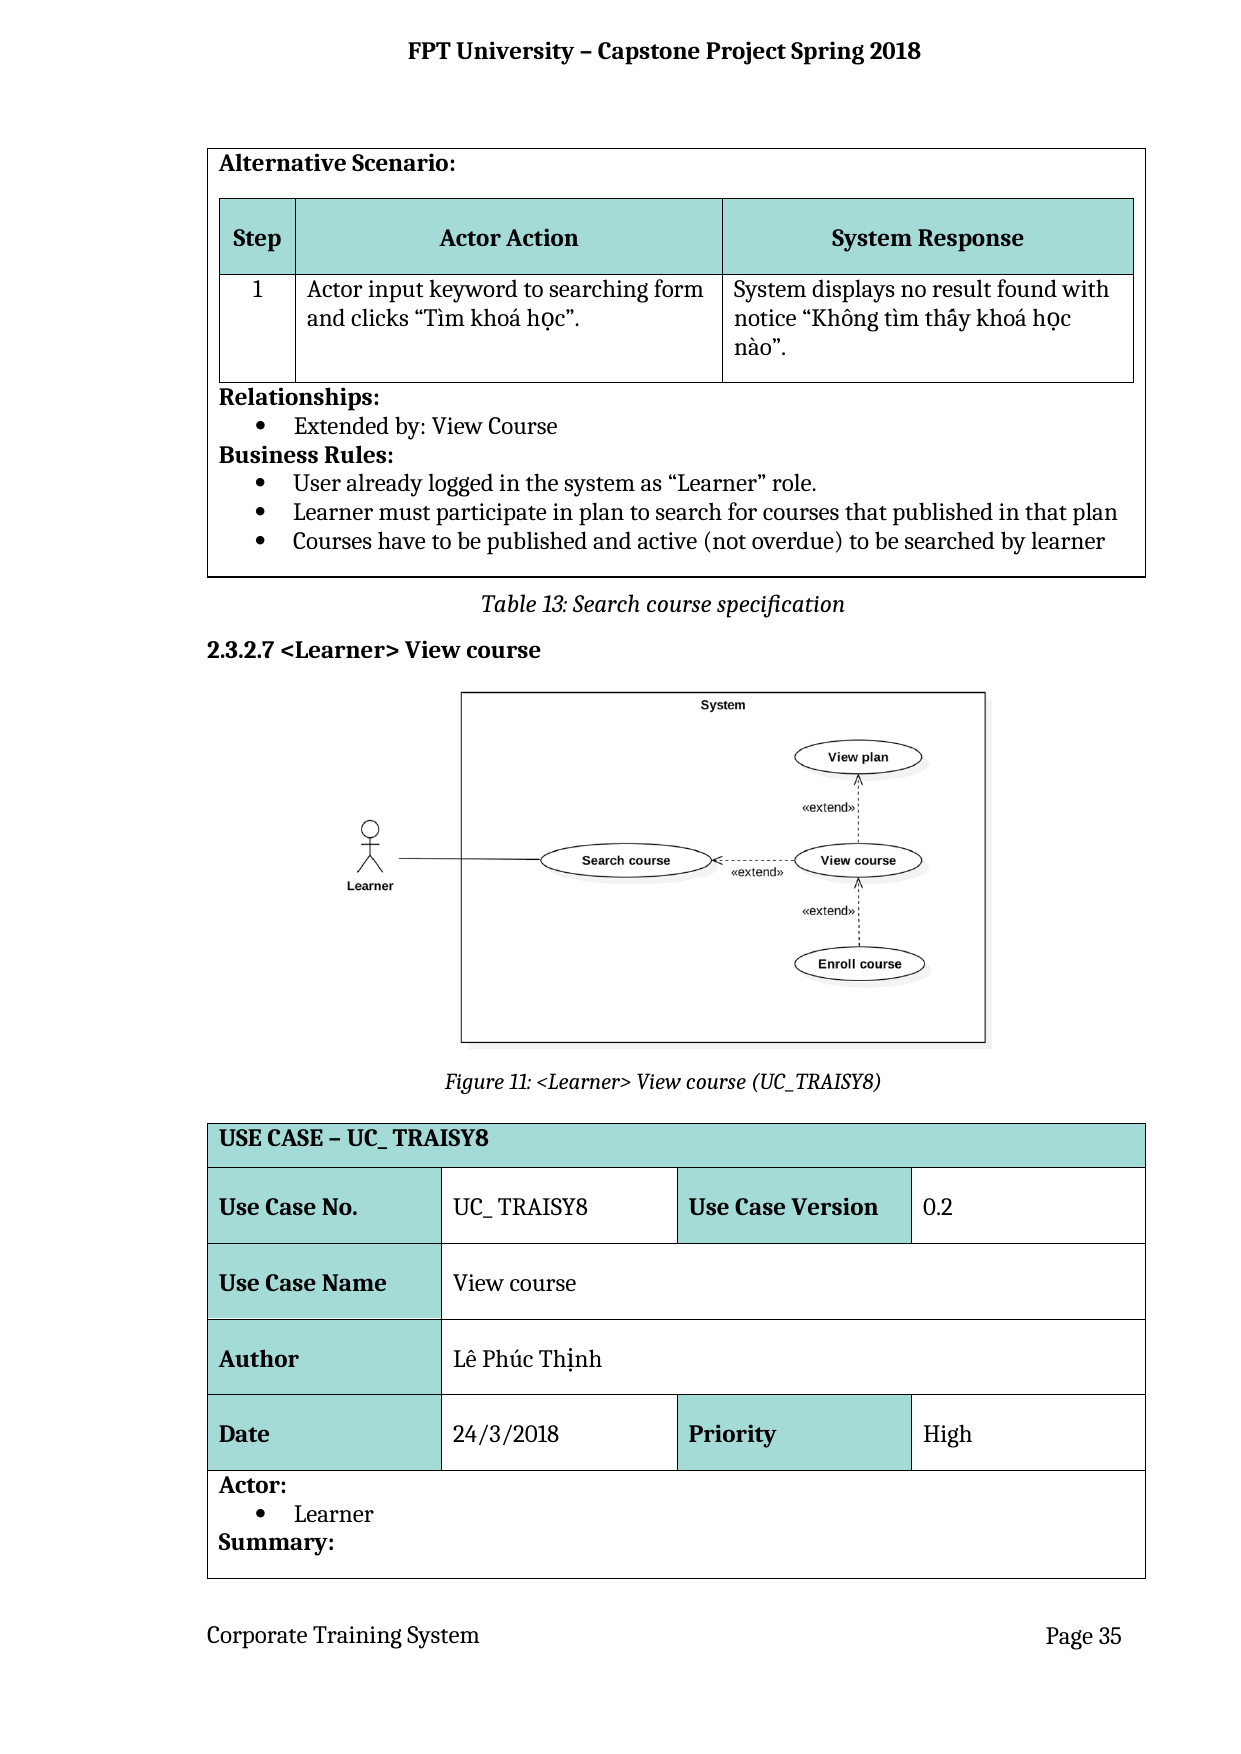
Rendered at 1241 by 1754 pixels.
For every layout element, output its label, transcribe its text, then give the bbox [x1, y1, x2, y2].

table_cell UC_ TRAISY8 [442, 1168, 677, 1243]
table_cell Use Case Name [208, 1244, 441, 1318]
table_cell 0.2 [912, 1168, 1145, 1243]
table_cell High [912, 1395, 1145, 1470]
text Figure 11: <Learner> View course (UC_TRAISY8) [207, 1069, 1122, 1095]
table_cell Use Case Version [678, 1168, 911, 1243]
table_cell Use Case No. [208, 1168, 441, 1243]
table_cell 24/3/2018 [442, 1395, 677, 1470]
table_cell View course [442, 1244, 1145, 1318]
table_cell Priority [678, 1395, 911, 1470]
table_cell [208, 1471, 1145, 1578]
table_cell Author [208, 1320, 441, 1394]
table_cell Lê Phúc Thịnh [442, 1320, 1145, 1394]
table_header USE CASE – UC_ TRAISY8 [208, 1124, 1145, 1167]
picture [329, 678, 1000, 1054]
text 2.3.2.7 <Learner> View course [207, 636, 1122, 664]
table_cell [208, 149, 1145, 576]
table_cell Date [208, 1395, 441, 1470]
